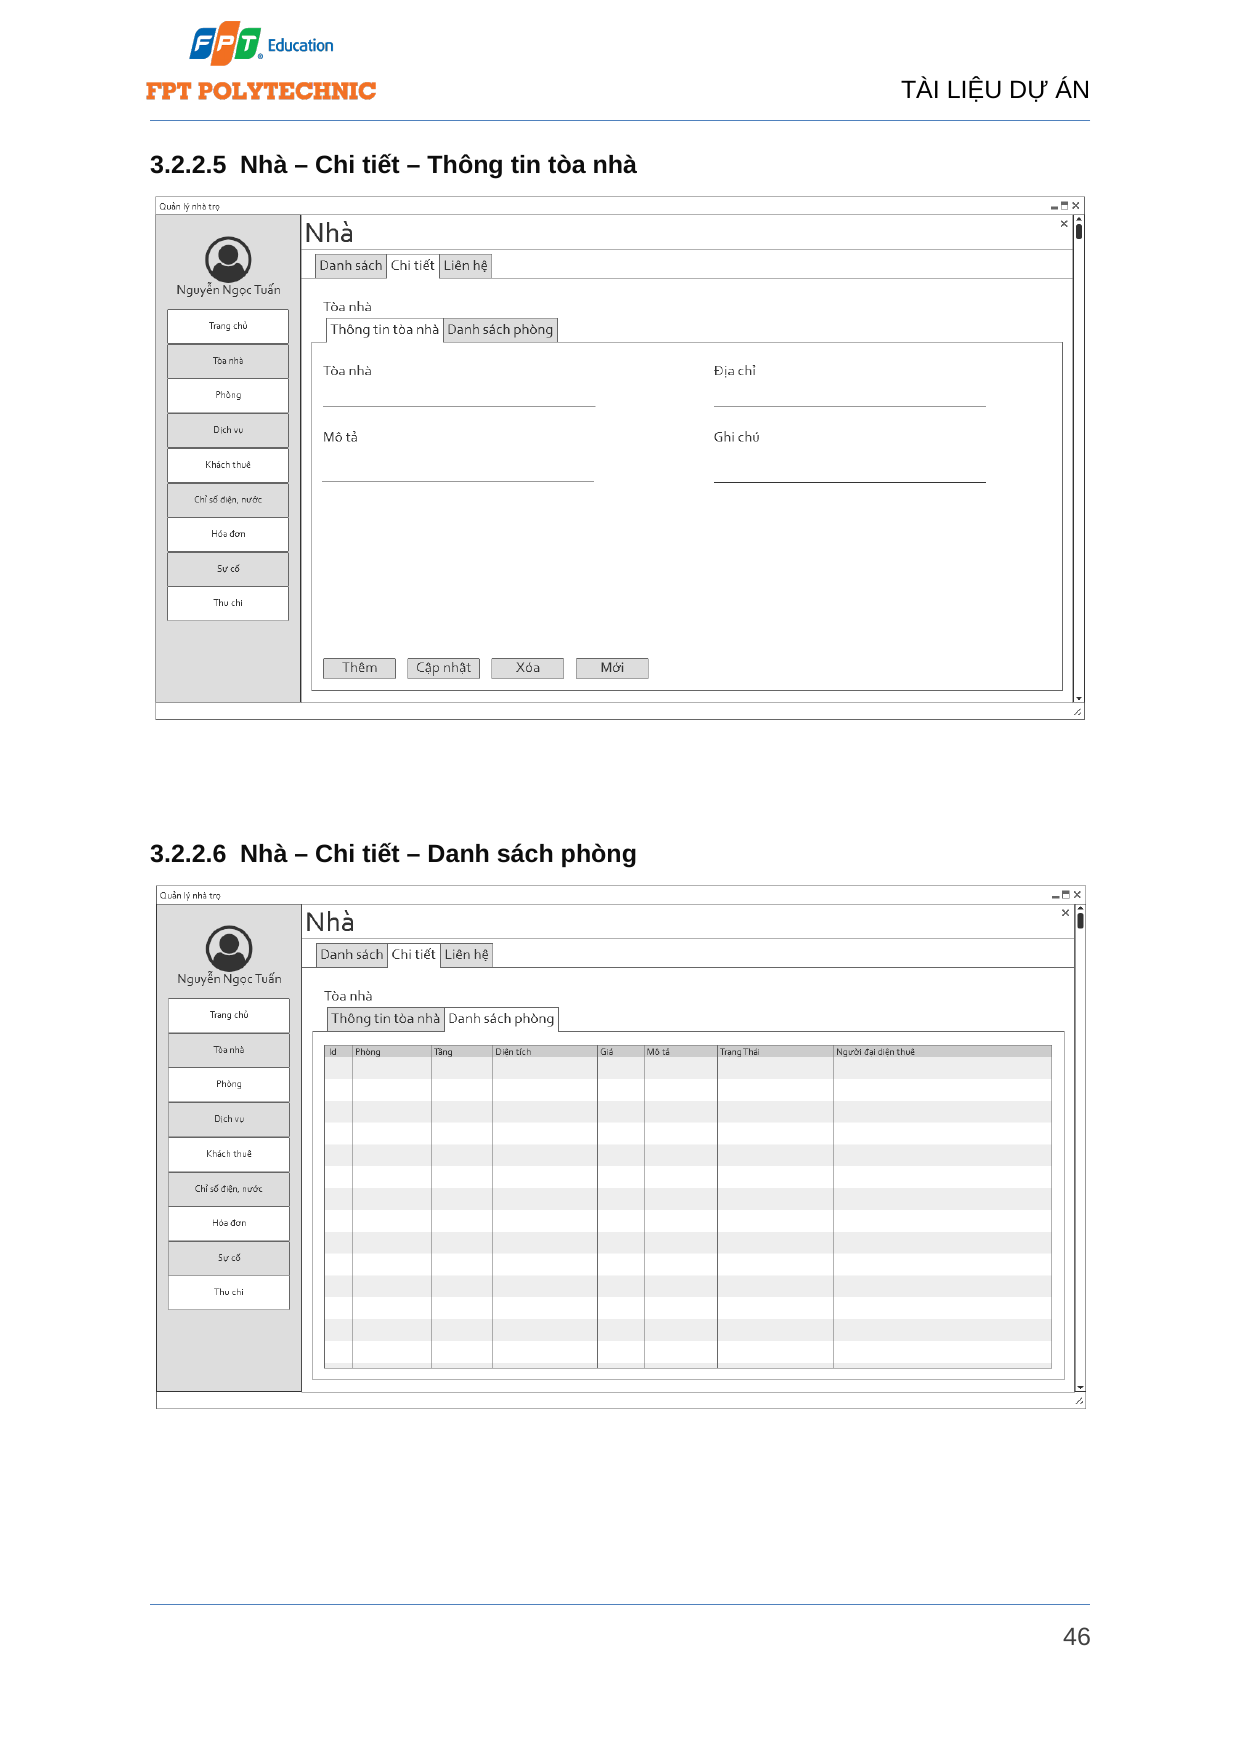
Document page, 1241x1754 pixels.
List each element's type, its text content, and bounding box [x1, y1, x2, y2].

picture [150, 880, 1091, 1414]
subtitle Nhà – Chi tiết – Thông tin tòa nhà [150, 150, 1090, 179]
subtitle Nhà – Chi tiết – Danh sách phòng [150, 839, 1090, 868]
picture [150, 191, 1091, 724]
picture [138, 13, 384, 107]
